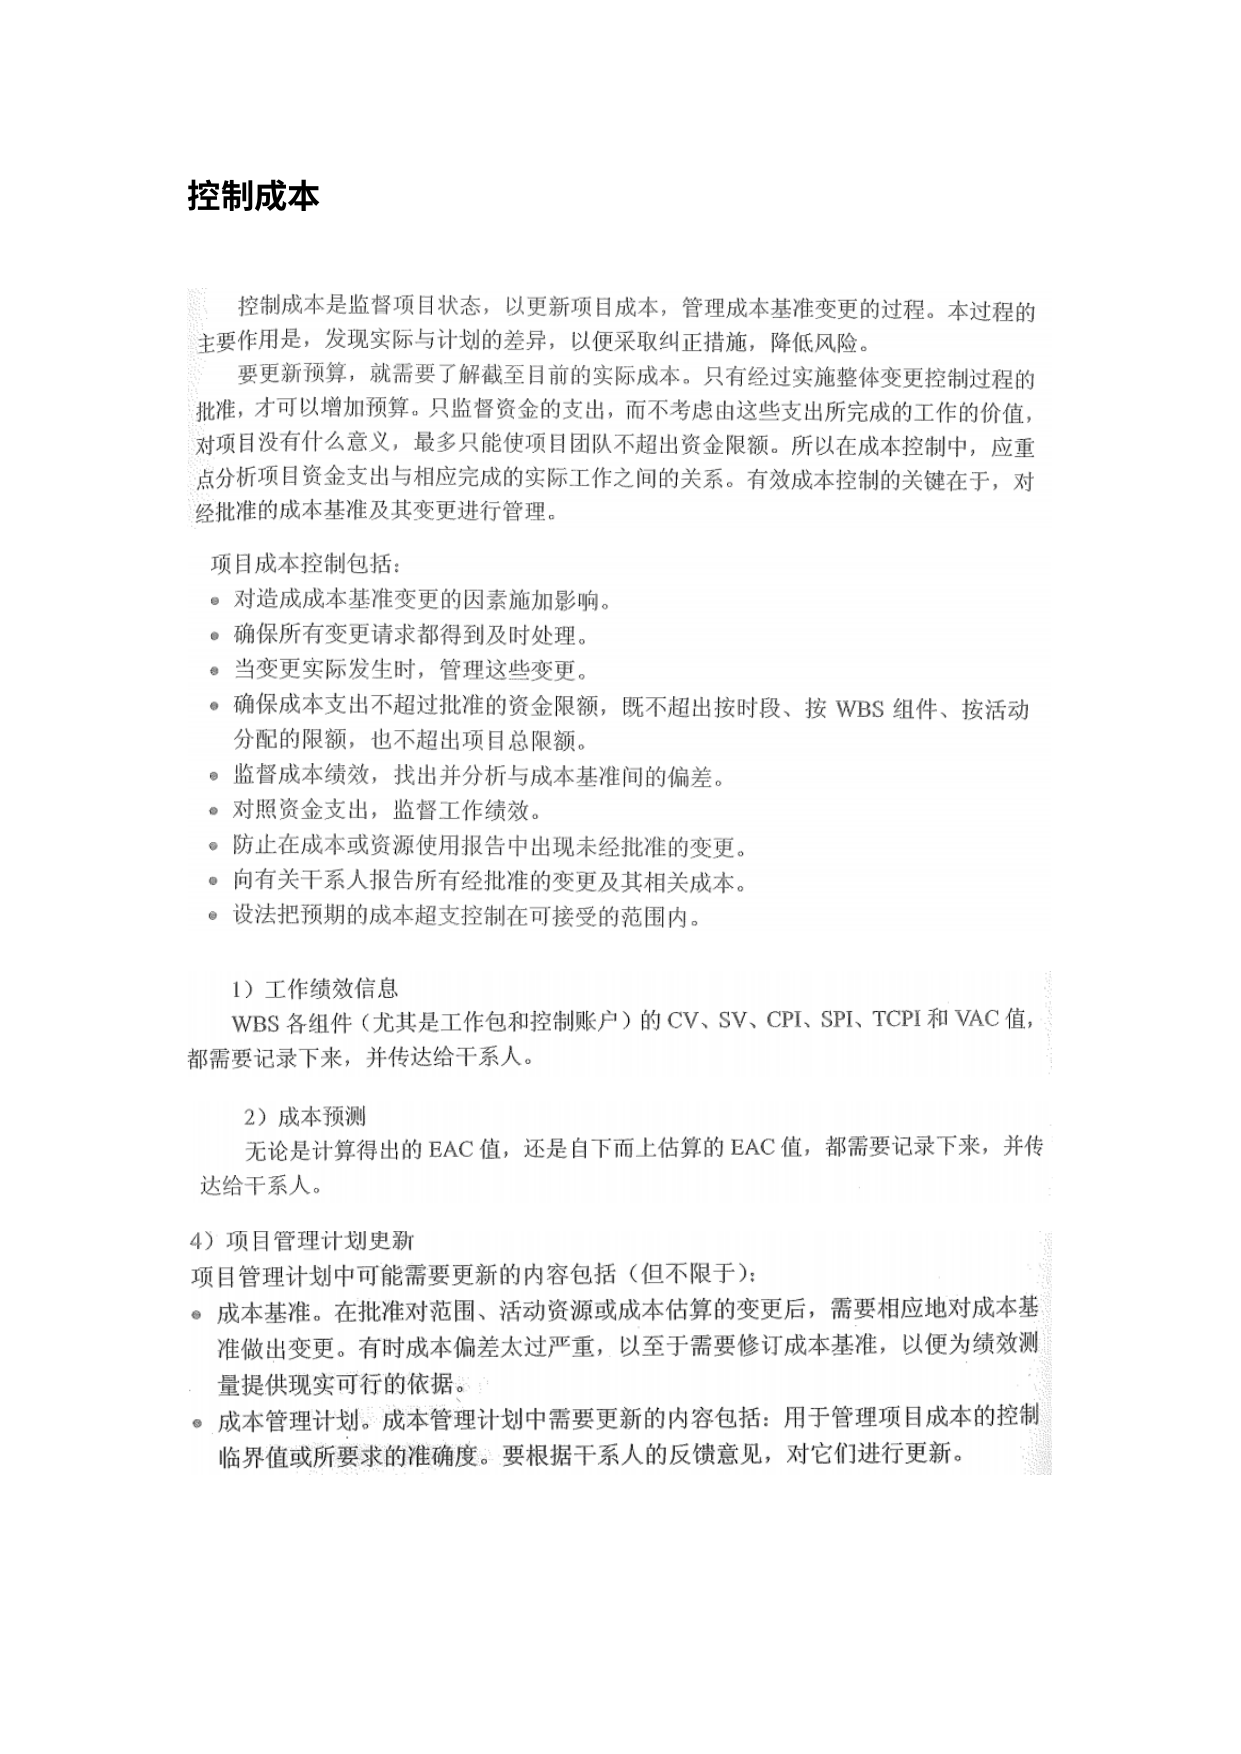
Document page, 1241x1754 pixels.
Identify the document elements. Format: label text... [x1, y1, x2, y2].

picture [187, 1101, 1053, 1203]
picture [187, 1231, 1052, 1475]
picture [187, 971, 1053, 1077]
subtitle 控制成本 [187, 162, 1053, 227]
picture [187, 288, 1053, 530]
picture [187, 548, 1052, 931]
